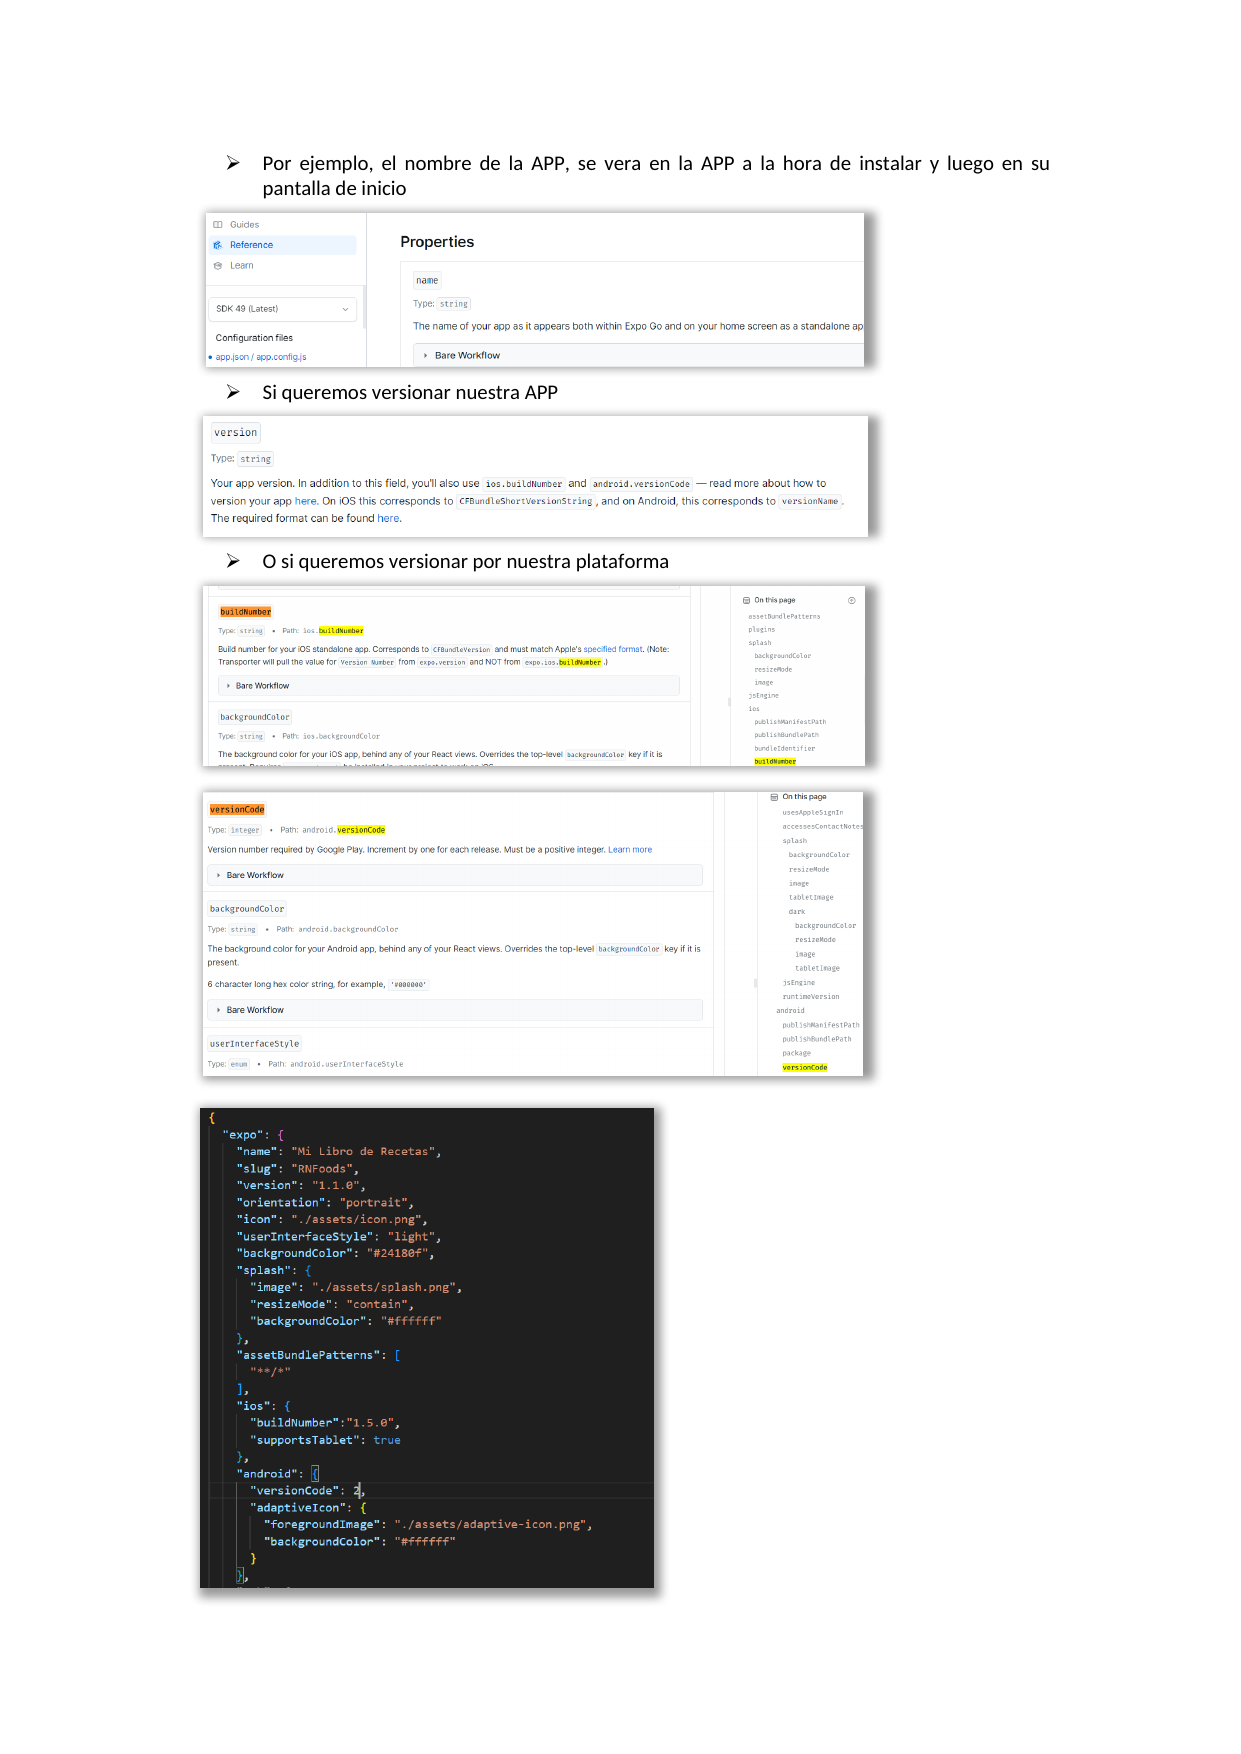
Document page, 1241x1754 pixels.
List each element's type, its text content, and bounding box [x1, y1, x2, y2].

list Si queremos versionar nuestra APP [225, 379, 1053, 404]
picture [200, 1108, 654, 1588]
list O si queremos versionar por nuestra plataforma [225, 548, 1053, 574]
picture [203, 416, 868, 537]
picture [206, 213, 864, 367]
list Por ejemplo, el nombre de la APP, se vera en la APP a la hora de instalar y luego en su pantalla de inicio [225, 150, 1053, 201]
picture [203, 586, 865, 766]
picture [203, 792, 863, 1076]
